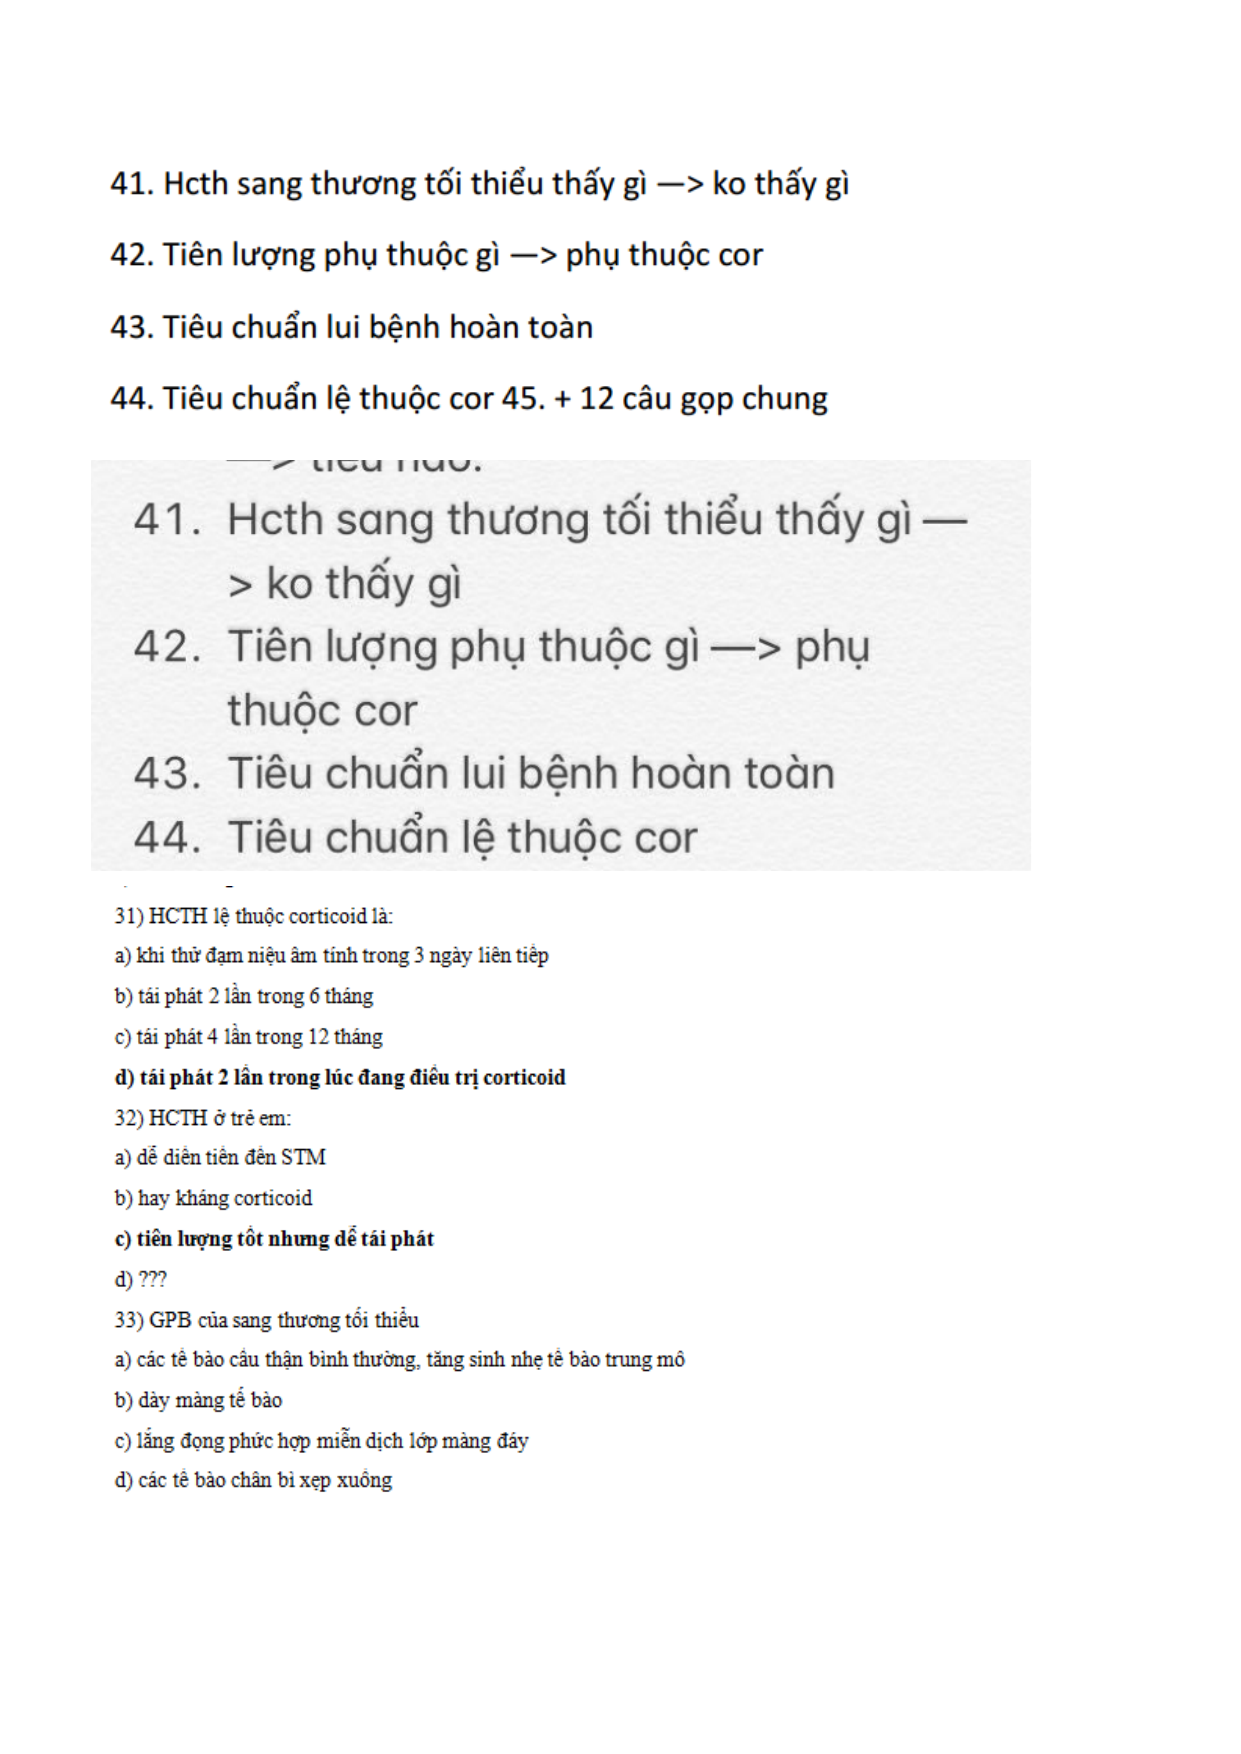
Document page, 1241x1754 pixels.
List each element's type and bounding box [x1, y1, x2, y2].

picture [91, 150, 1032, 444]
picture [91, 886, 709, 1503]
picture [91, 460, 1032, 871]
